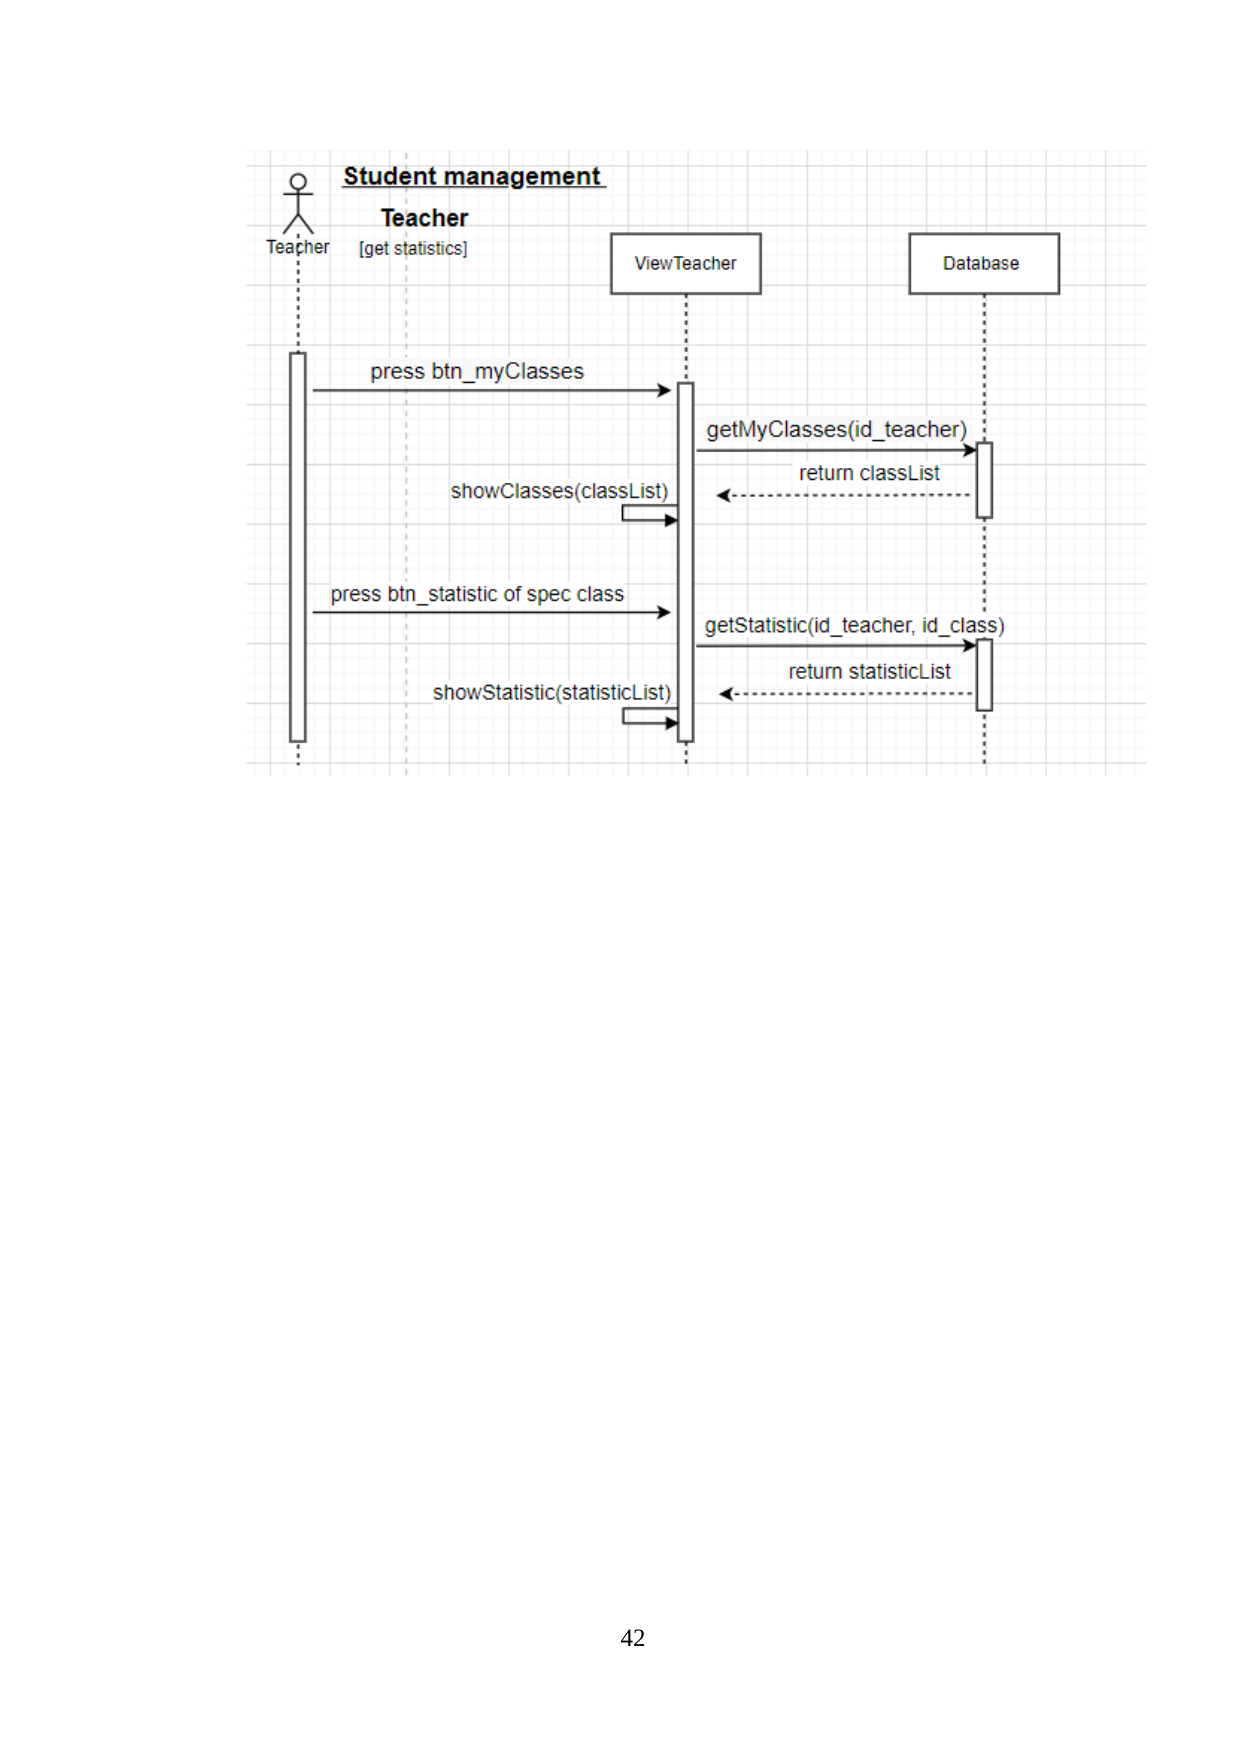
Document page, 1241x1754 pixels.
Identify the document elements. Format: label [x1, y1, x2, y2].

picture [246, 150, 1147, 776]
